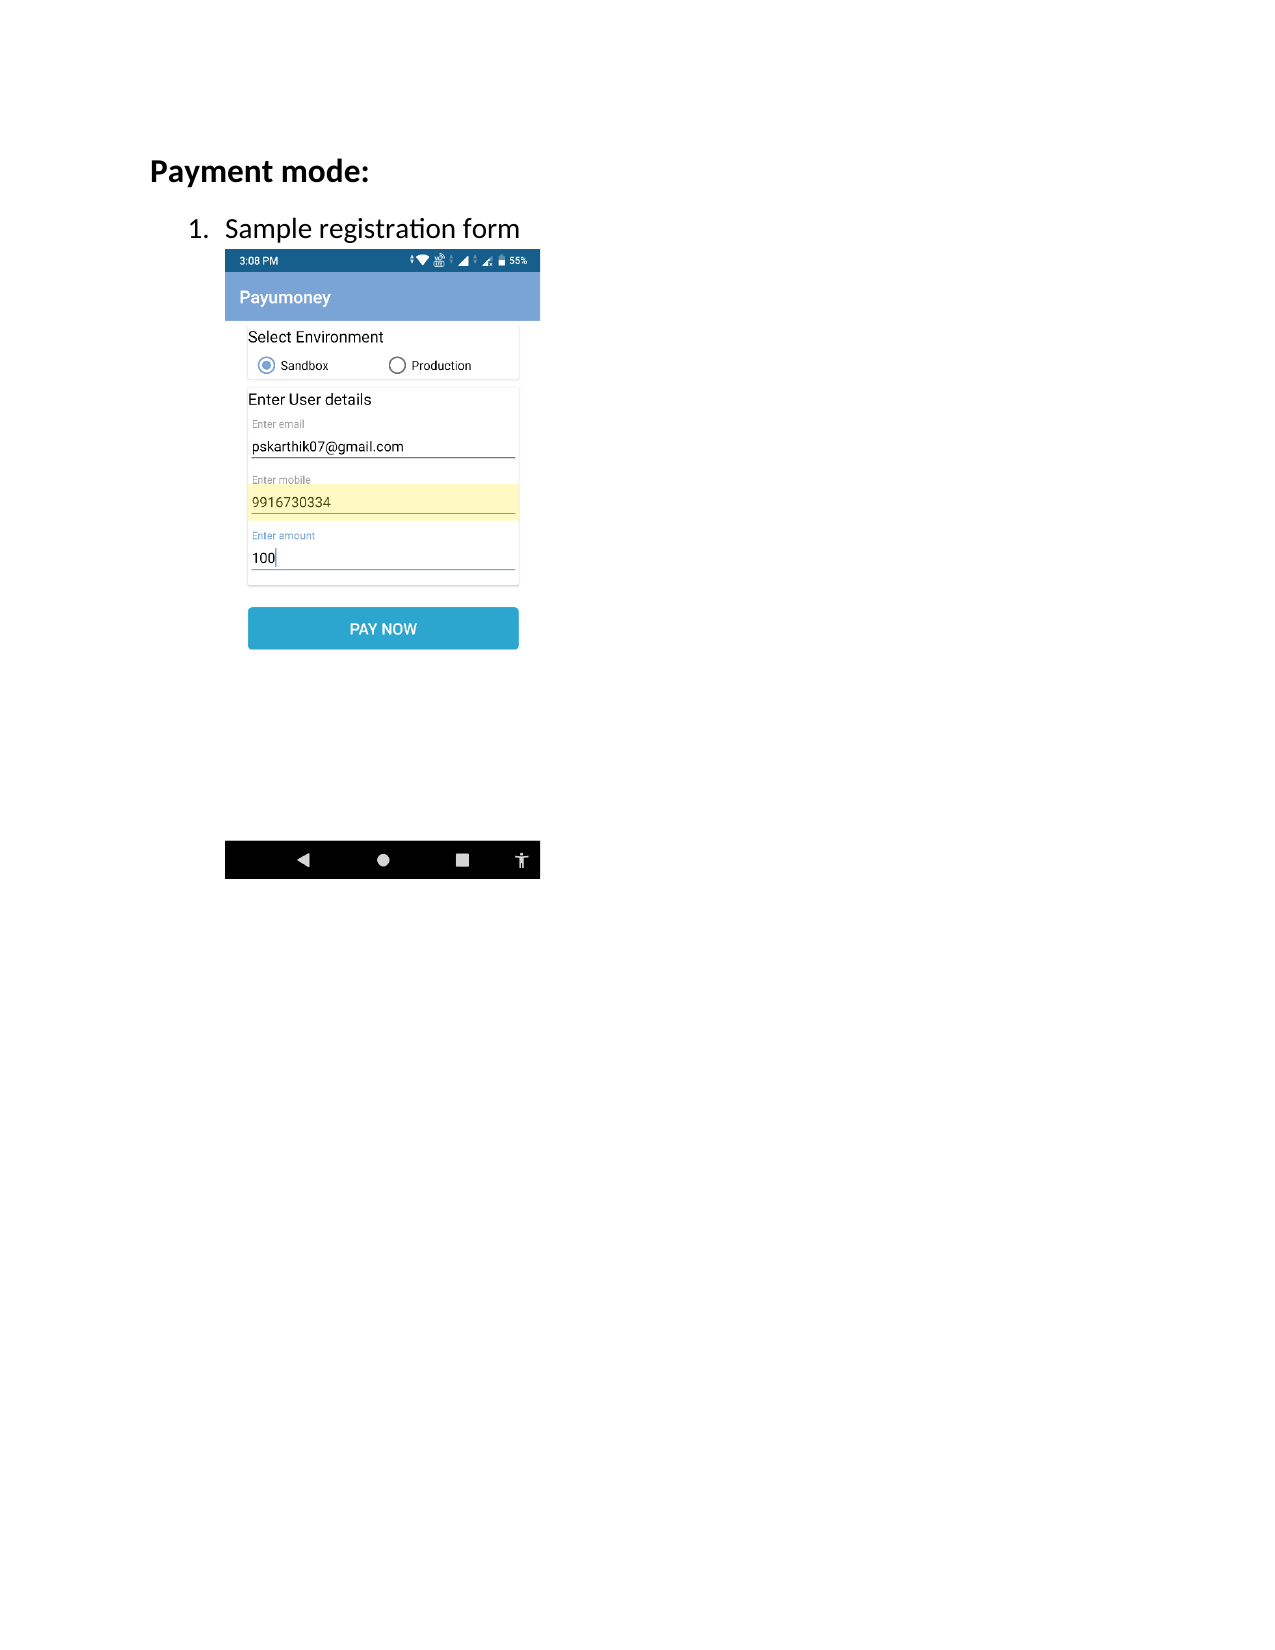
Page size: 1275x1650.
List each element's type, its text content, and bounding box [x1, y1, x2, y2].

picture [225, 249, 540, 879]
text Payment mode: [150, 150, 1125, 191]
list Sample registration form [187, 211, 1125, 246]
